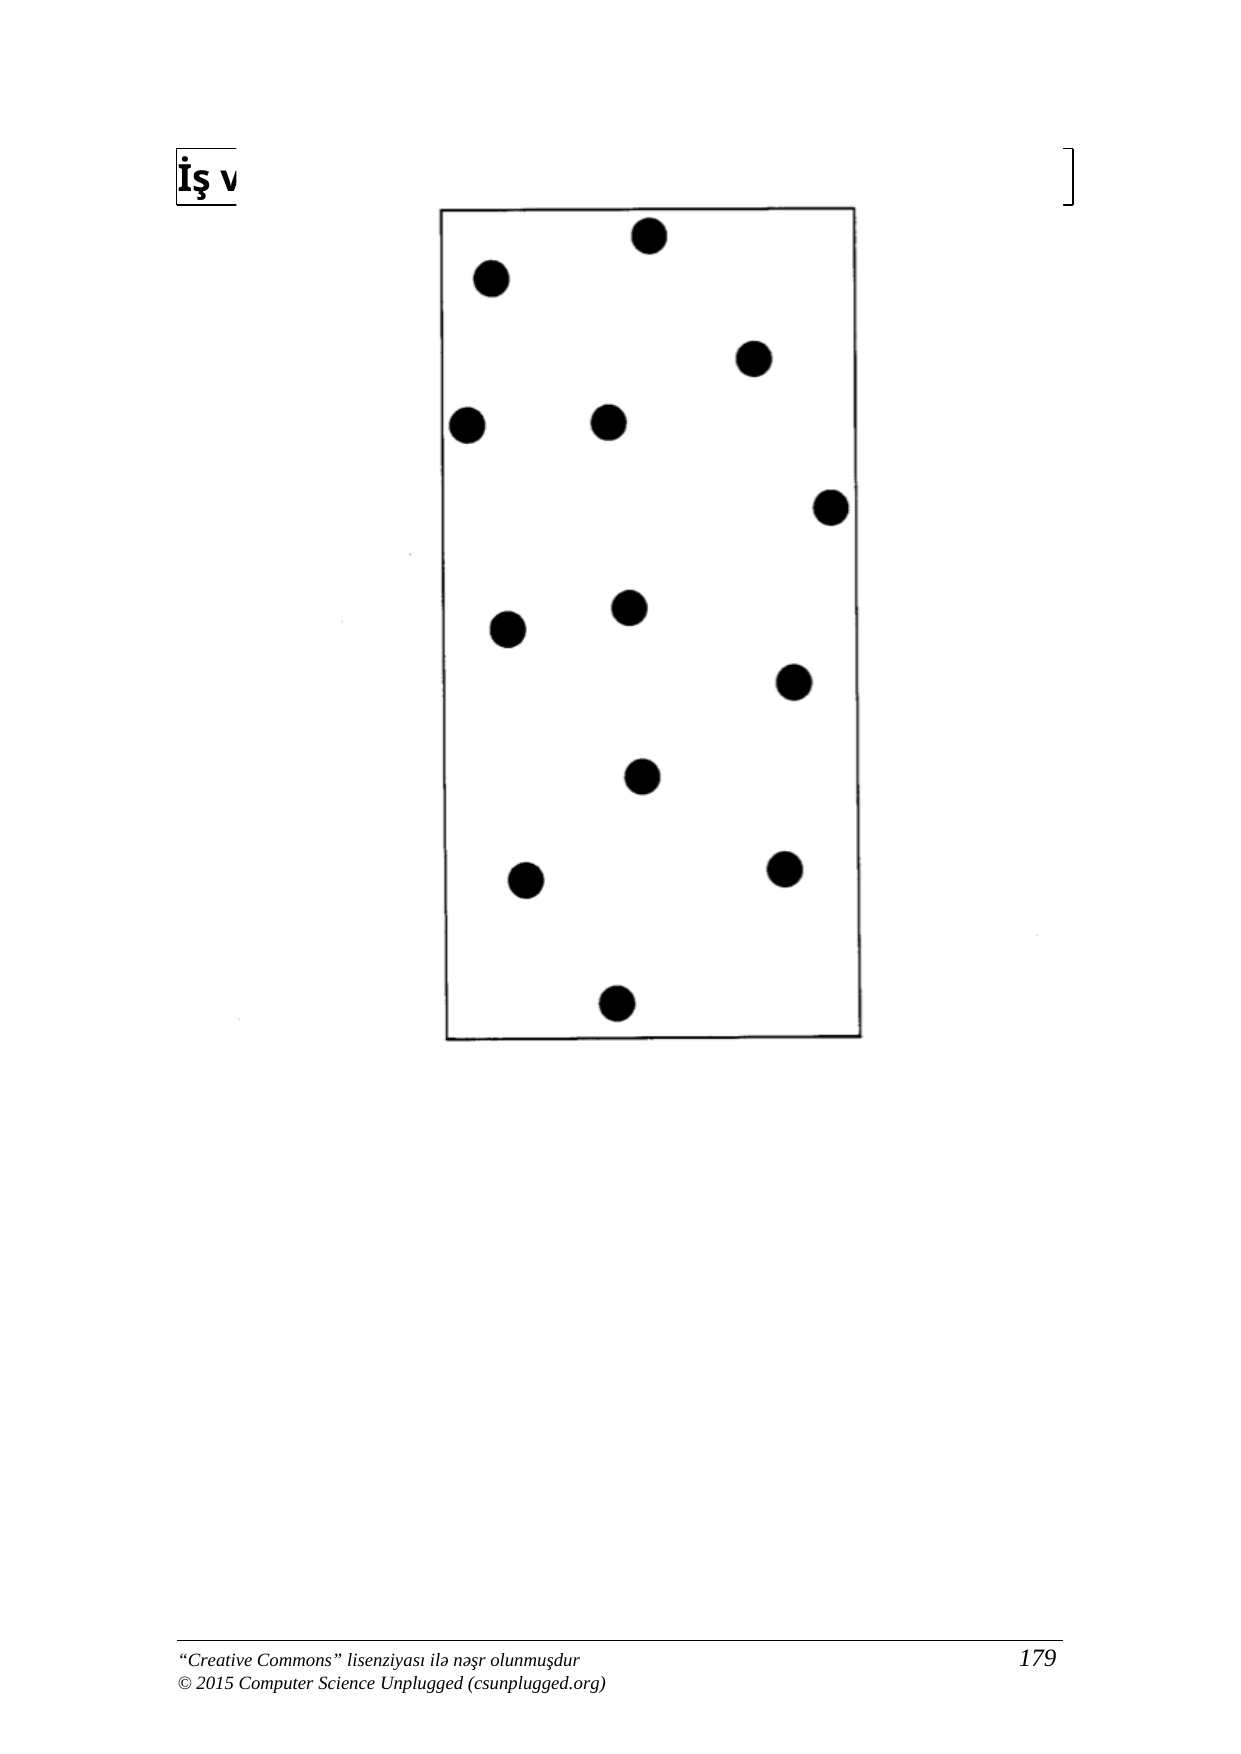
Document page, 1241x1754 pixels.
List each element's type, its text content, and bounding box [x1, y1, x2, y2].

picture [236, 74, 1064, 1153]
title İş vərəqi: Şteyner ağacı – 2-ci örnək [177, 149, 236, 204]
